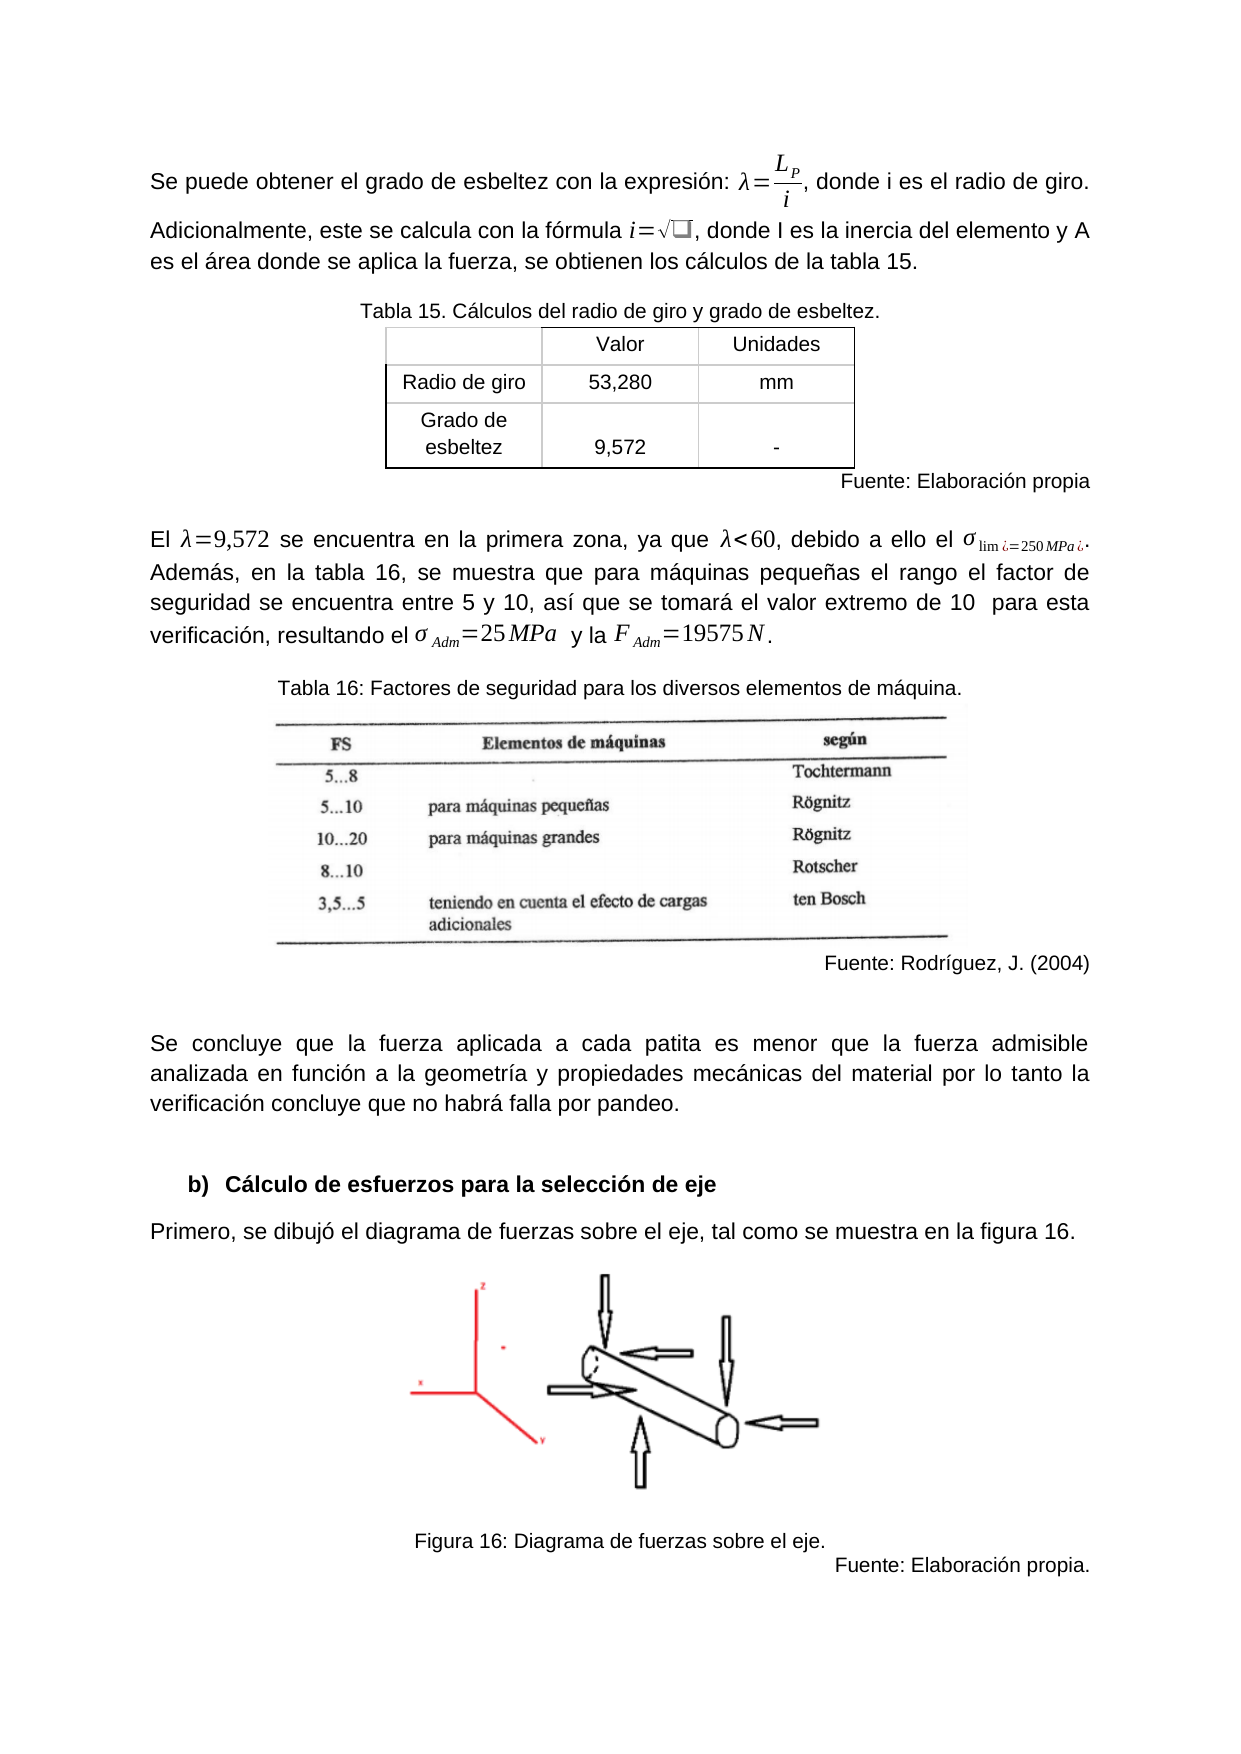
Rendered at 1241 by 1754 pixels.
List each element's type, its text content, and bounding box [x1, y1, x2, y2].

picture [237, 703, 1003, 948]
text Tabla 15. Cálculos del radio de giro y grado de esbeltez. [150, 299, 1090, 323]
table_header Unidades [699, 328, 854, 364]
table_cell 9,572 [543, 404, 698, 467]
text Se puede obtener el grado de esbeltez con la expresión: , donde i es el radio de giro. Adicionalmente, este se calcula con la fórmula , donde I es la inercia del elemento y A es el área donde se aplica la fuerza, se obtienen los cálculos de la tabla 15. [150, 150, 1090, 274]
table_cell 53,280 [543, 366, 698, 402]
text Fuente: Elaboración propia [150, 469, 1090, 493]
picture [408, 1265, 832, 1508]
list Cálculo de esfuerzos para la selección de eje [187, 1171, 1090, 1197]
table_cell Radio de giro [387, 366, 541, 402]
table_header [387, 328, 541, 364]
text Se concluye que la fuerza aplicada a cada patita es menor que la fuerza admisible analizada en función a la geometría y propiedades mecánicas del material por lo tanto la verificación concluye que no habrá falla por pandeo. [150, 1029, 1090, 1116]
text Fuente: Rodríguez, J. (2004) [150, 951, 1090, 975]
table_cell mm [699, 366, 854, 402]
text Fuente: Elaboración propia. [150, 1552, 1090, 1576]
table_header Valor [543, 328, 698, 364]
table_cell - [699, 404, 854, 467]
text El se encuentra en la primera zona, ya que , debido a ello el . Además, en la tabla 16, se muestra que para máquinas pequeñas el rango el factor de seguridad se encuentra entre 5 y 10, así que se tomará el valor extremo de 10 para esta verificación, resultando el y la . [150, 524, 1090, 651]
text Figura 16: Diagrama de fuerzas sobre el eje. [150, 1528, 1090, 1552]
table_cell Grado de esbeltez [387, 404, 541, 467]
text Primero, se dibujó el diagrama de fuerzas sobre el eje, tal como se muestra en la figura 16. [150, 1218, 1090, 1245]
